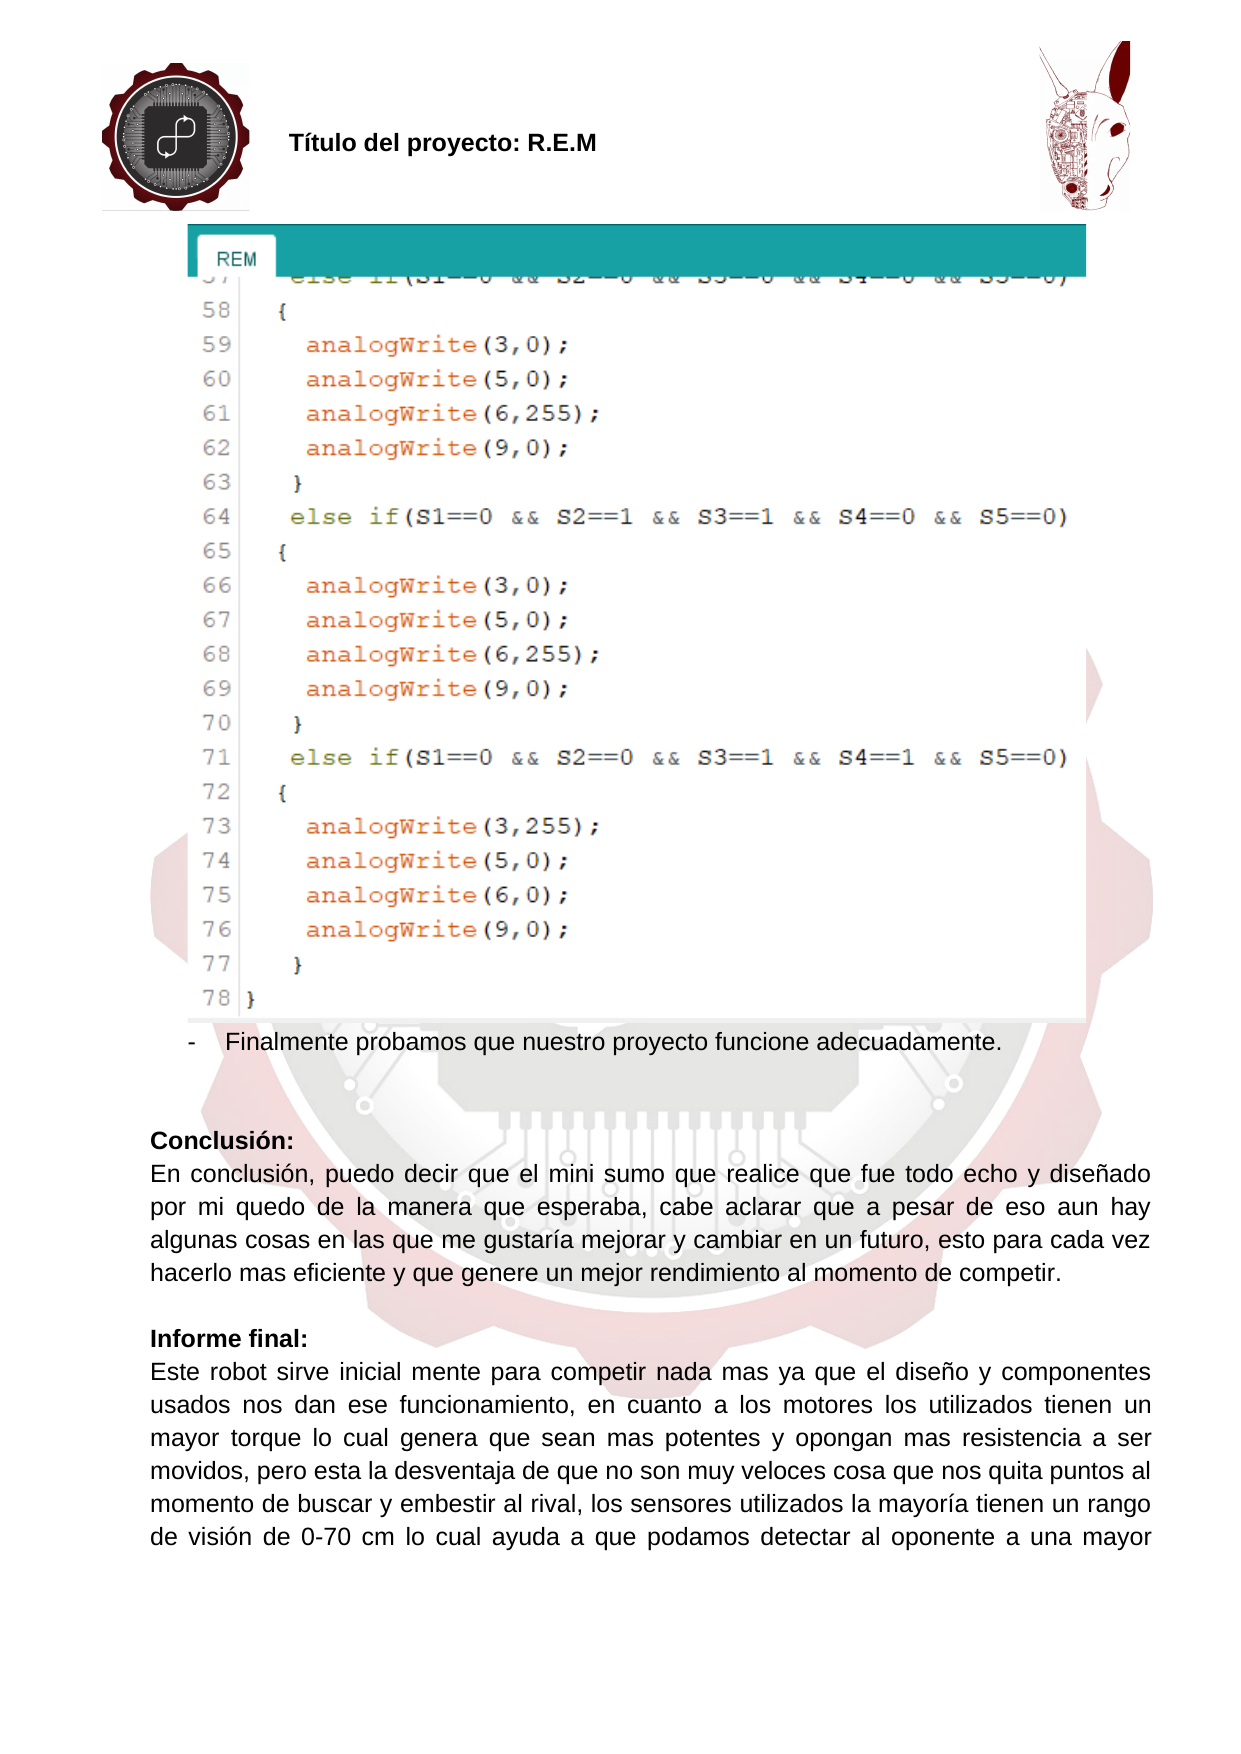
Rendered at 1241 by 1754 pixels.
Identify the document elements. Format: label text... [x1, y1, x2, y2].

text Informe final: [150, 1324, 1153, 1353]
text Conclusión: [150, 1126, 1153, 1155]
picture [1039, 41, 1131, 211]
picture [187, 224, 1087, 1023]
picture [102, 63, 250, 211]
text En conclusión, puedo decir que el mini sumo que realice que fue todo echo y diseñado por mi quedo de la manera que esperaba, cabe aclarar que a pesar de eso aun hay algunas cosas en las que me gustaría mejorar y cambiar en un futuro, esto para cada vez hacerlo mas eficiente y que genere un mejor rendimiento al momento de competir. [150, 1159, 1153, 1287]
list Finalmente probamos que nuestro proyecto funcione adecuadamente. [187, 1027, 1153, 1056]
